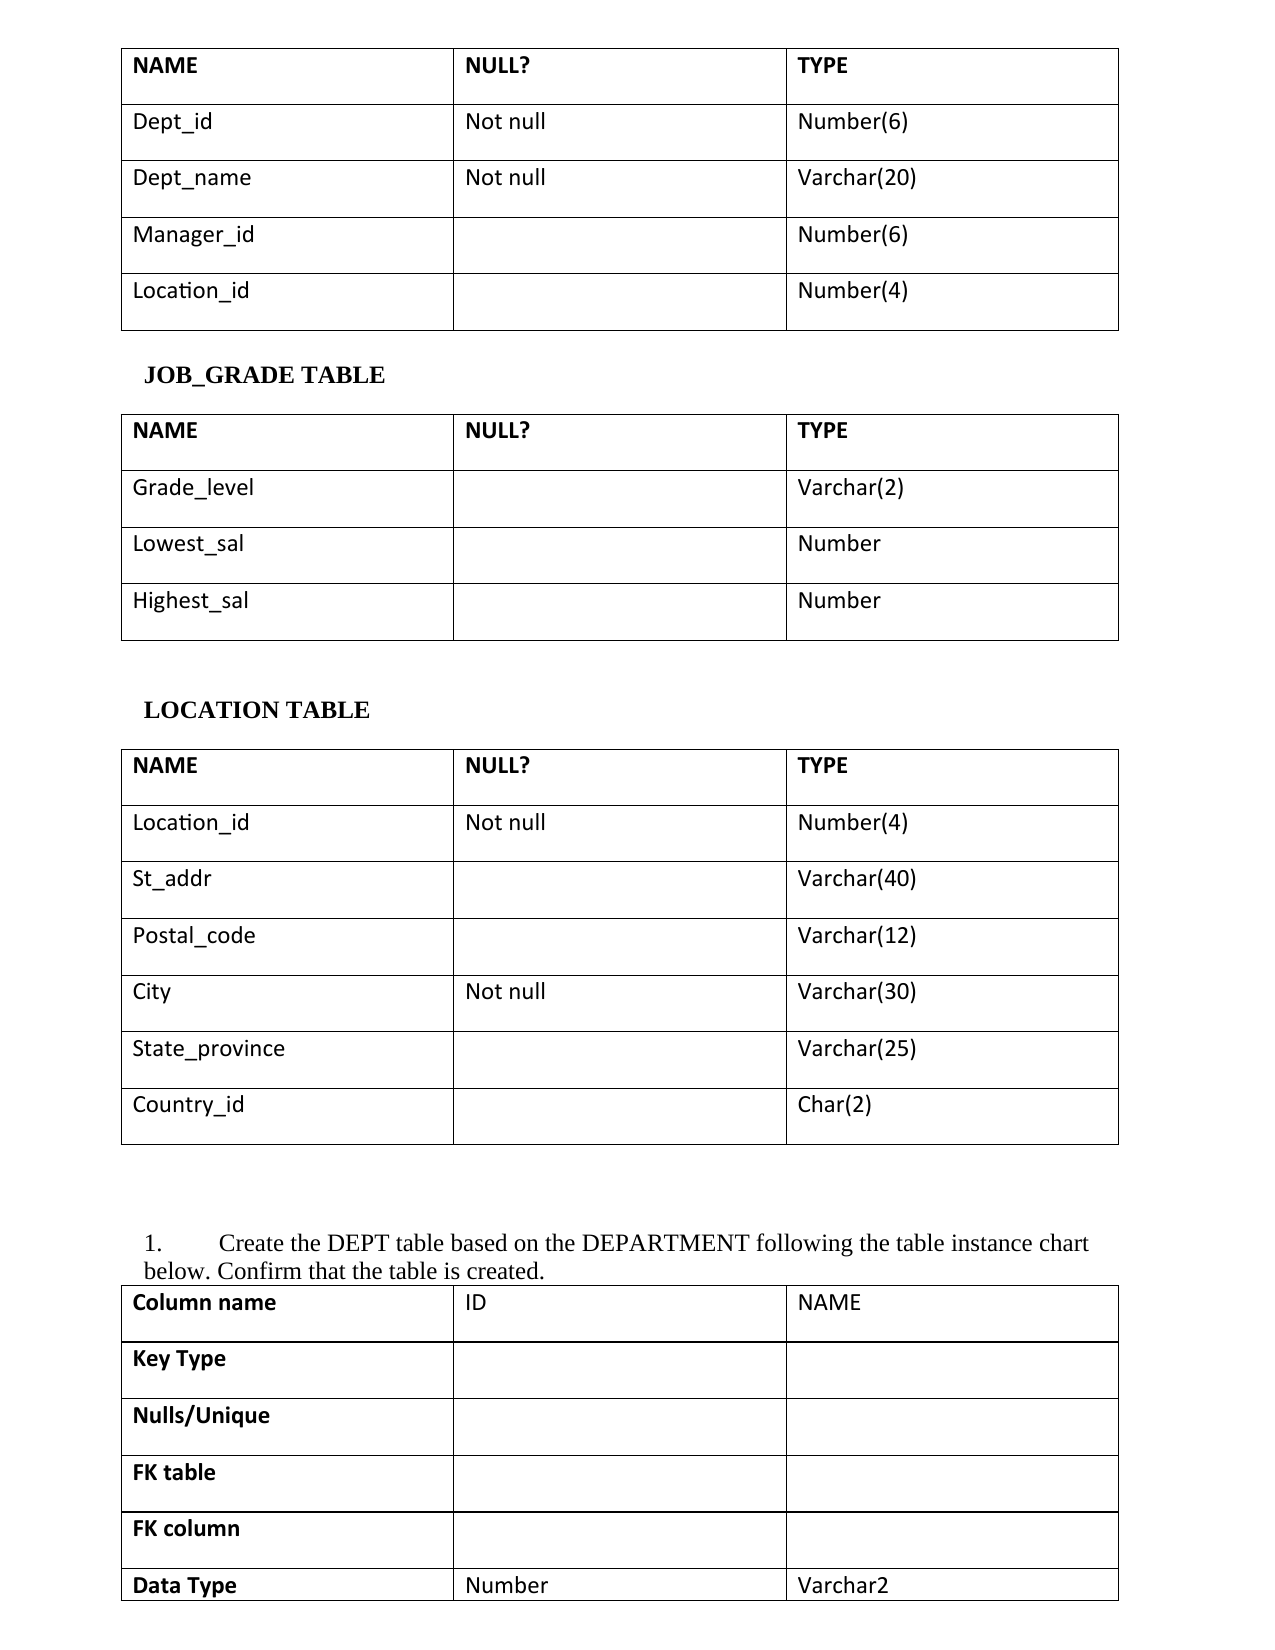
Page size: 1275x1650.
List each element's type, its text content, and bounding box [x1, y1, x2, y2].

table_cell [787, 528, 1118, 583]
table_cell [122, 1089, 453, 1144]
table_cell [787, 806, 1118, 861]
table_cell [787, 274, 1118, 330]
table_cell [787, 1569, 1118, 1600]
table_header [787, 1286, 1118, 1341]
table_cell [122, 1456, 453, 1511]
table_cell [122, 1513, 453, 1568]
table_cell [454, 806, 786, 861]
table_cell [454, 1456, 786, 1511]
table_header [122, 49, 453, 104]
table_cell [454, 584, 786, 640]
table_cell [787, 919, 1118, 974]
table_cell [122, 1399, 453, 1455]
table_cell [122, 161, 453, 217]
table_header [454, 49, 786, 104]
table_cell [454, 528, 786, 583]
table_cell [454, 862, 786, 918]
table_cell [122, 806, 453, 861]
text LOCATION TABLE [143, 695, 1144, 723]
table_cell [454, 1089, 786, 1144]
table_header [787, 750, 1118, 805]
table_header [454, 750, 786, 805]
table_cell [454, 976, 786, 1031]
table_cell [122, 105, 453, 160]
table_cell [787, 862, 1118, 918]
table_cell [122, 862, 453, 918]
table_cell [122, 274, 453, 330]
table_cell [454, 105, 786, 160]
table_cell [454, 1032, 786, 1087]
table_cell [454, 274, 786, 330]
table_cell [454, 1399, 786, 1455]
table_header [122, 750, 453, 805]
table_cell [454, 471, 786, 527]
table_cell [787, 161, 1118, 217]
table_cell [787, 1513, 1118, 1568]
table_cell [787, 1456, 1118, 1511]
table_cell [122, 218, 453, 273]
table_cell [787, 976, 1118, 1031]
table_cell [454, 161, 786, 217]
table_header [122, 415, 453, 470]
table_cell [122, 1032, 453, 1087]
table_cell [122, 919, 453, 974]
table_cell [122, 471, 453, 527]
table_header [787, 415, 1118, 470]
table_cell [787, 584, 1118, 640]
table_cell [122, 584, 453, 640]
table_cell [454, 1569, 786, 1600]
list Create the DEPT table based on the DEPARTMENT following the table instance chart below. Confirm that the table is created. [143, 1228, 1144, 1285]
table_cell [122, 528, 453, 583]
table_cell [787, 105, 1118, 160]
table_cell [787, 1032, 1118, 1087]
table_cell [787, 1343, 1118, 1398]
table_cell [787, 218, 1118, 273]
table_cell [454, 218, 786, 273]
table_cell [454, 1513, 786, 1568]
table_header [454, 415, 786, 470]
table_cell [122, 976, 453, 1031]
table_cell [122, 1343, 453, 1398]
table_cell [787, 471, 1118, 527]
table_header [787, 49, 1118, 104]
text JOB_GRADE TABLE [143, 360, 1144, 388]
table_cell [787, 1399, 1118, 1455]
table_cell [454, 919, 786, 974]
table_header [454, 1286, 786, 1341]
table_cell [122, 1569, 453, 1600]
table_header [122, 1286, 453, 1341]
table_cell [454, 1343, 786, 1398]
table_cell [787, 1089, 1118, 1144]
